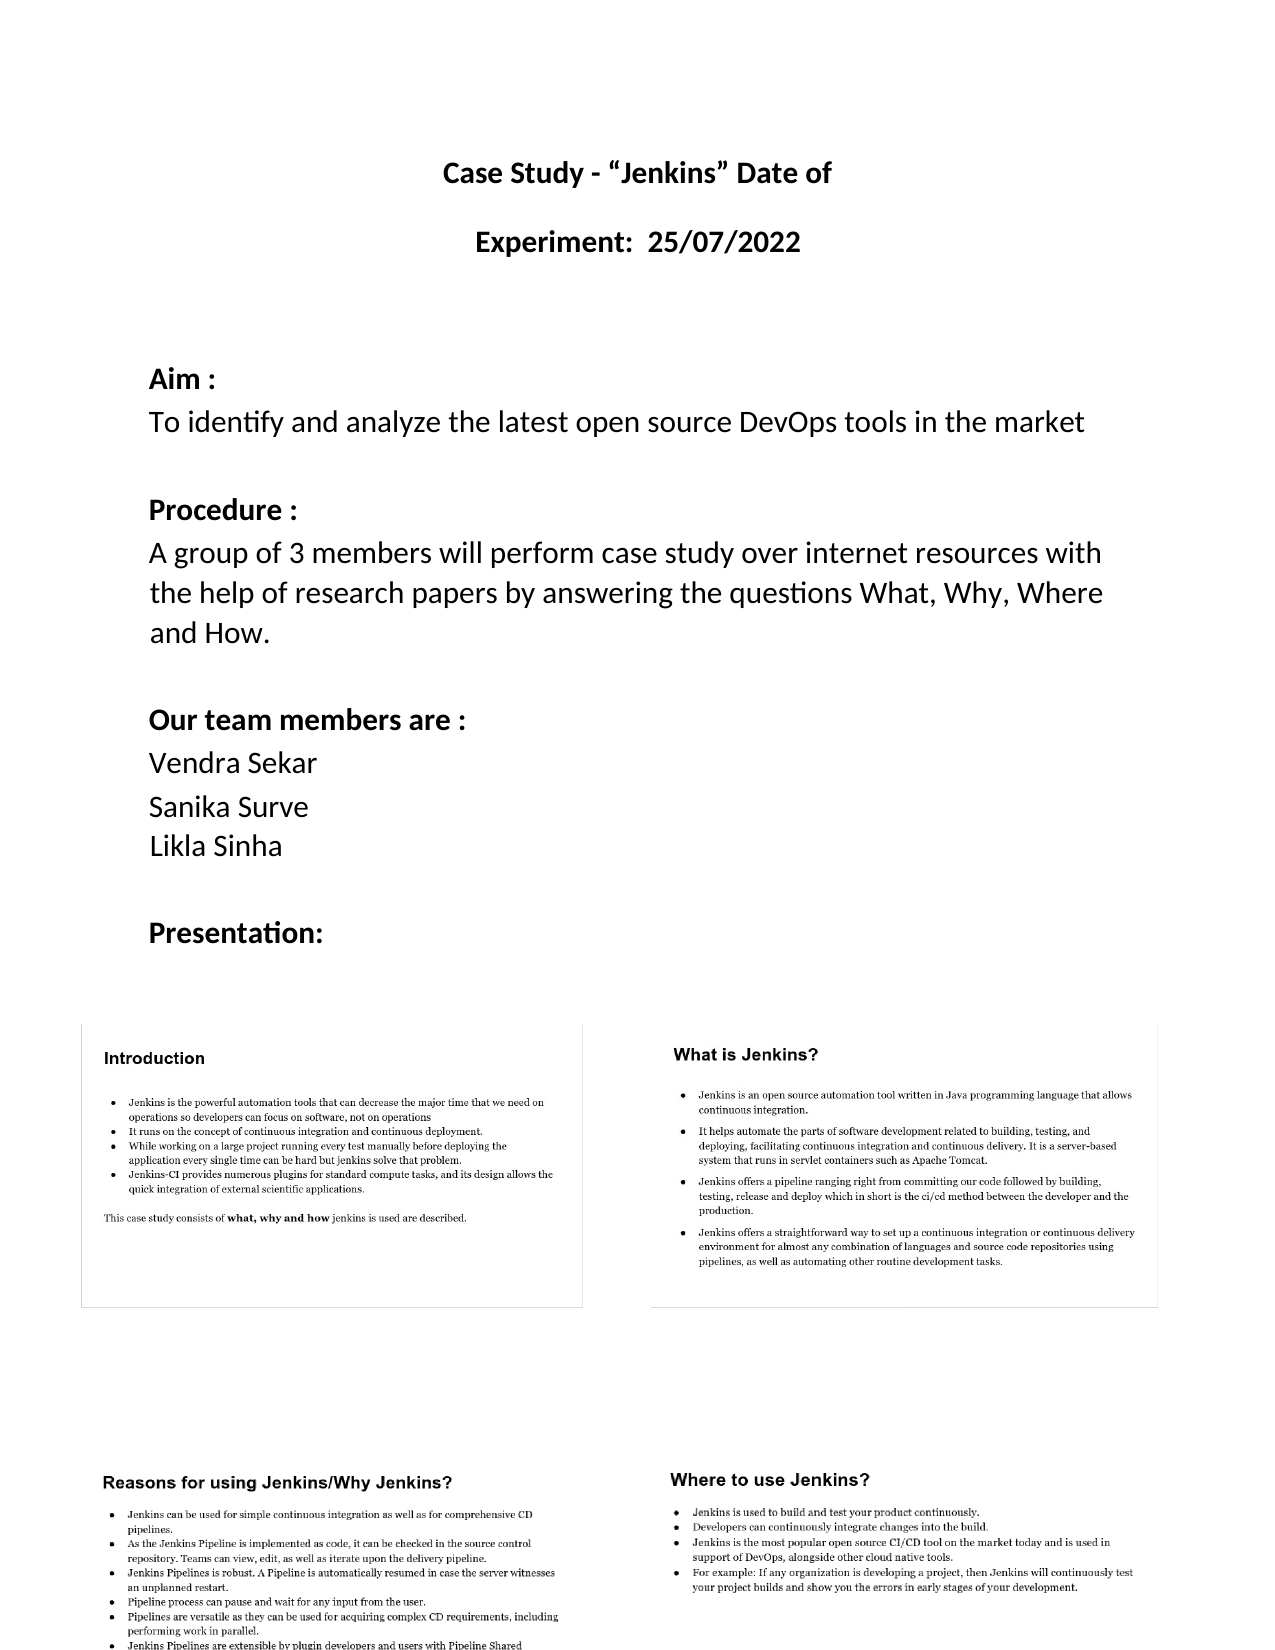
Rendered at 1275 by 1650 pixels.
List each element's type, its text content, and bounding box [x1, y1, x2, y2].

text Case Study - “Jenkins” Date of Experiment: 25/07/2022 [422, 153, 853, 260]
text A group of 3 members will perform case study over internet resources with the help of research papers by answering the questions What, Why, Where and How. [148, 533, 1125, 651]
text To identify and analyze the latest open source DevOps tools in the market [148, 403, 1125, 441]
text Vendra Sekar [148, 743, 1125, 781]
text Procedure : [148, 490, 1125, 528]
text Presentation: [148, 913, 1125, 951]
text Our team members are : [148, 699, 1125, 738]
picture [79, 1446, 587, 1650]
text Sanika Surve Likla Sinha [148, 787, 367, 864]
text Aim : [148, 359, 1125, 397]
picture [81, 1024, 583, 1308]
picture [643, 1440, 1167, 1650]
picture [651, 1024, 1158, 1308]
